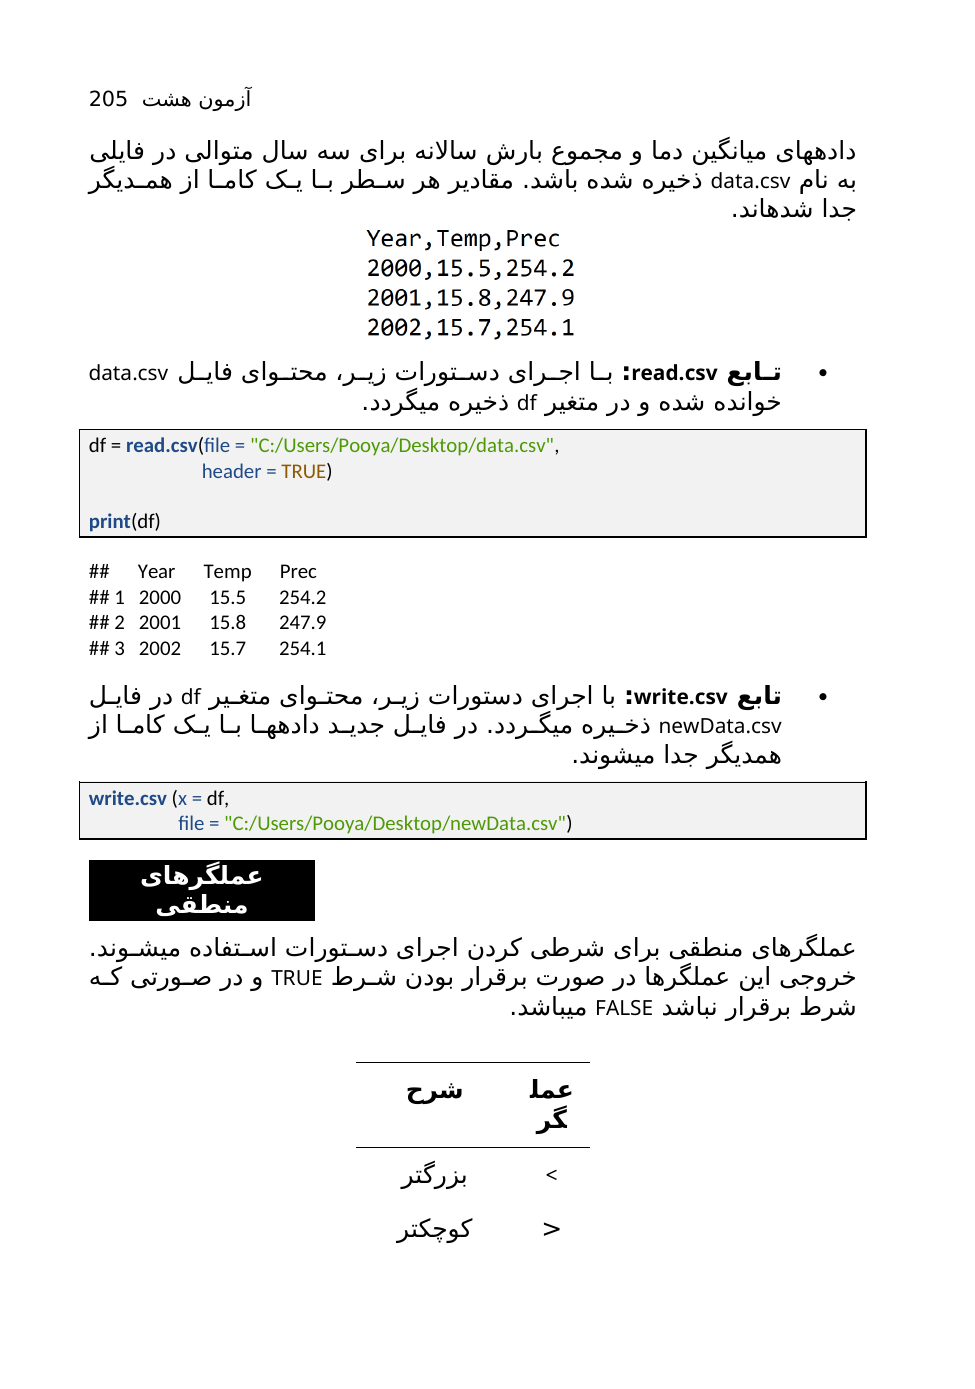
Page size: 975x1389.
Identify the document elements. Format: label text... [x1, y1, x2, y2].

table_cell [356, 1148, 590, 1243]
picture [364, 223, 582, 345]
text write.csv (x = df, file = "C:/Users/Pooya/Desktop/newData.csv") [80, 783, 865, 838]
list تابع read.csv: با اجرای دستورات زیر، محتوای فایل data.csv خوانده شده و در متغیر df ذخیره می‏گردد. [89, 357, 819, 416]
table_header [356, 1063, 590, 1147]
list تابع write.csv: با اجرای دستورات زیر، محتوای متغیر df در فایل newData.csv ذخیره می‏گردد. در فایل جدید داده‏ها با یک کاما از همدیگر جدا می‏شوند. [89, 681, 819, 769]
text عملگرهای منطقی برای شرطی کردن اجرای دستورات استفاده می‏شوند. خروجی این عملگرها در صورت برقرار بودن شرط TRUE و در صورتی که شرط برقرار نباشد FALSE می‏باشد. [89, 933, 857, 1021]
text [89, 136, 857, 223]
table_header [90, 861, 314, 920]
text df = read.csv(file = "C:/Users/Pooya/Desktop/data.csv", header = TRUE) print(df) [80, 430, 865, 536]
text ## Year Temp Prec ## 1 2000 15.5 254.2 ## 2 2001 15.8 247.9 ## 3 2002 15.7 254.1 [89, 558, 857, 660]
